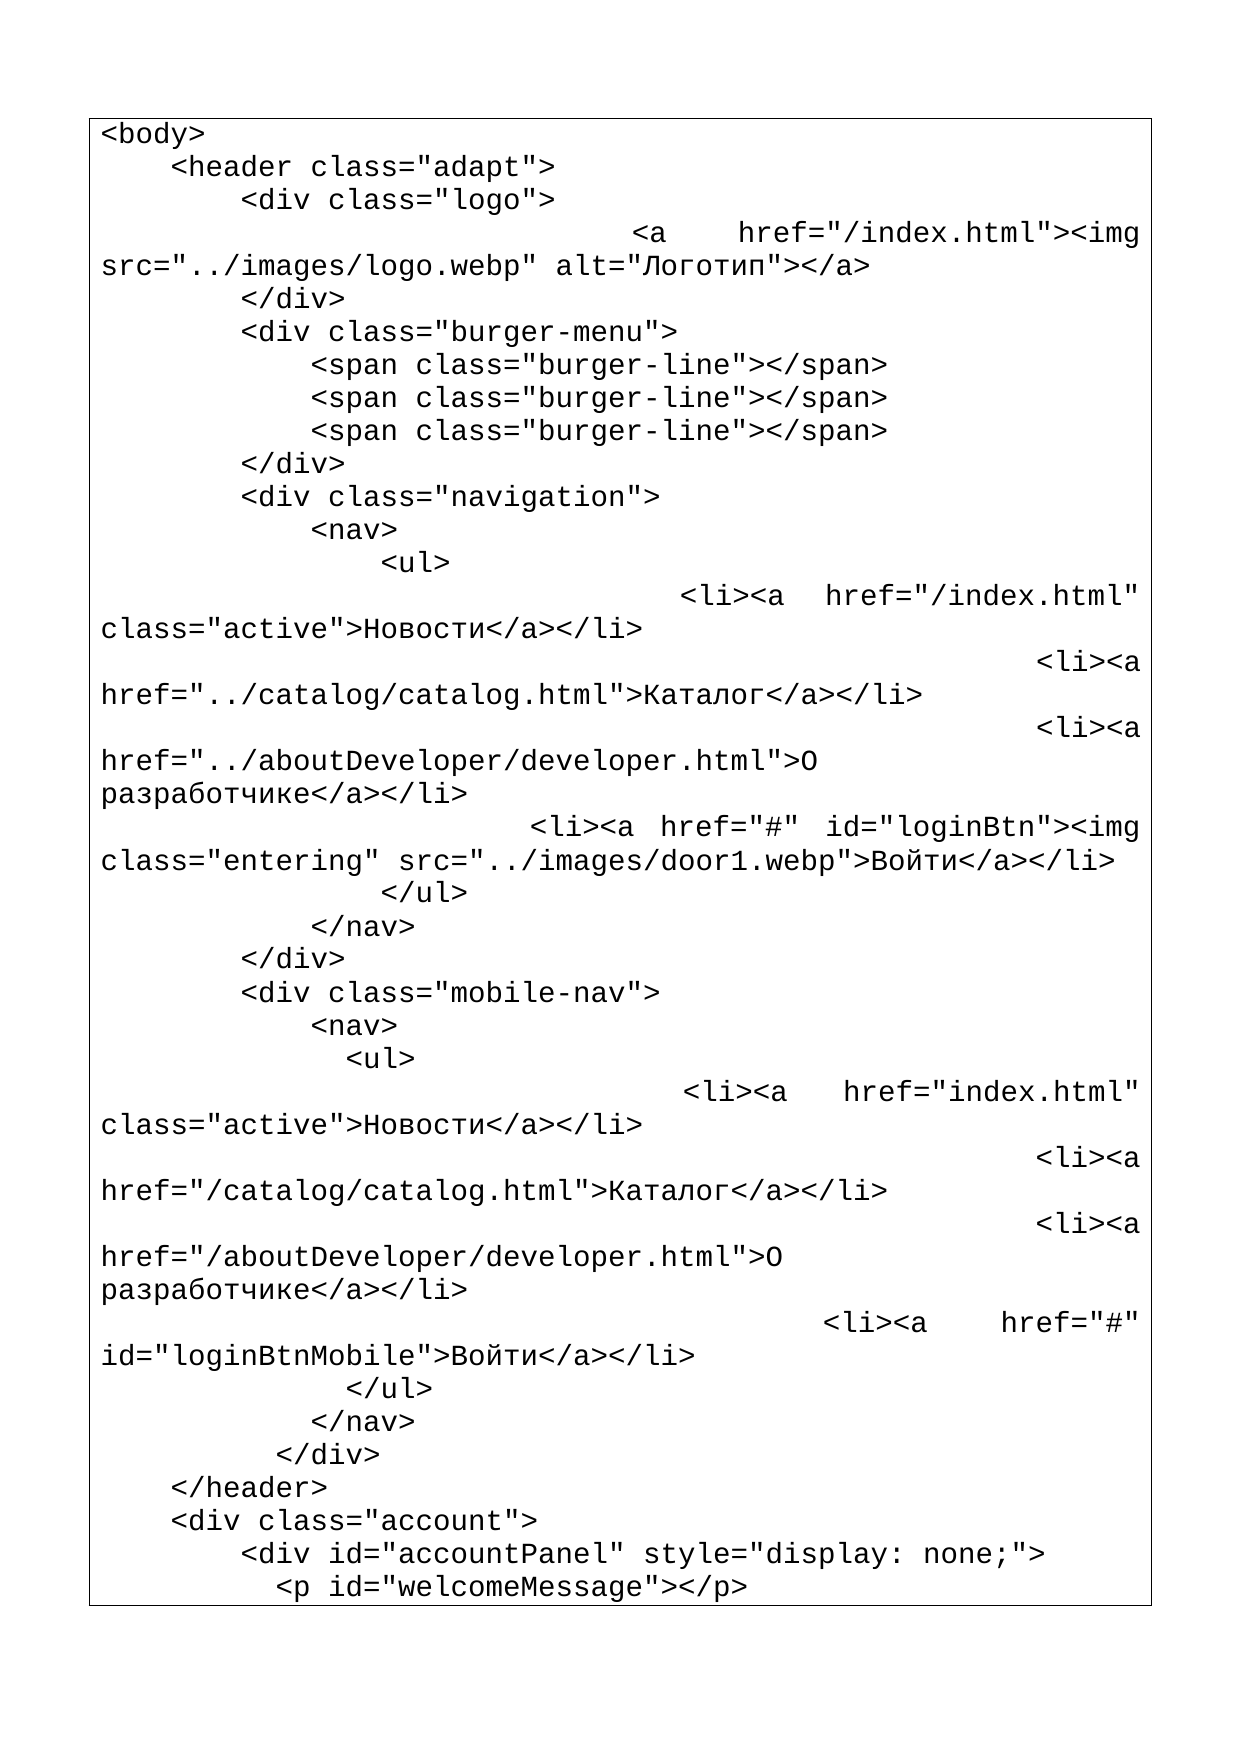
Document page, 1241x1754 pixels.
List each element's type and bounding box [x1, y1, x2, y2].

table_header [90, 119, 1151, 1605]
